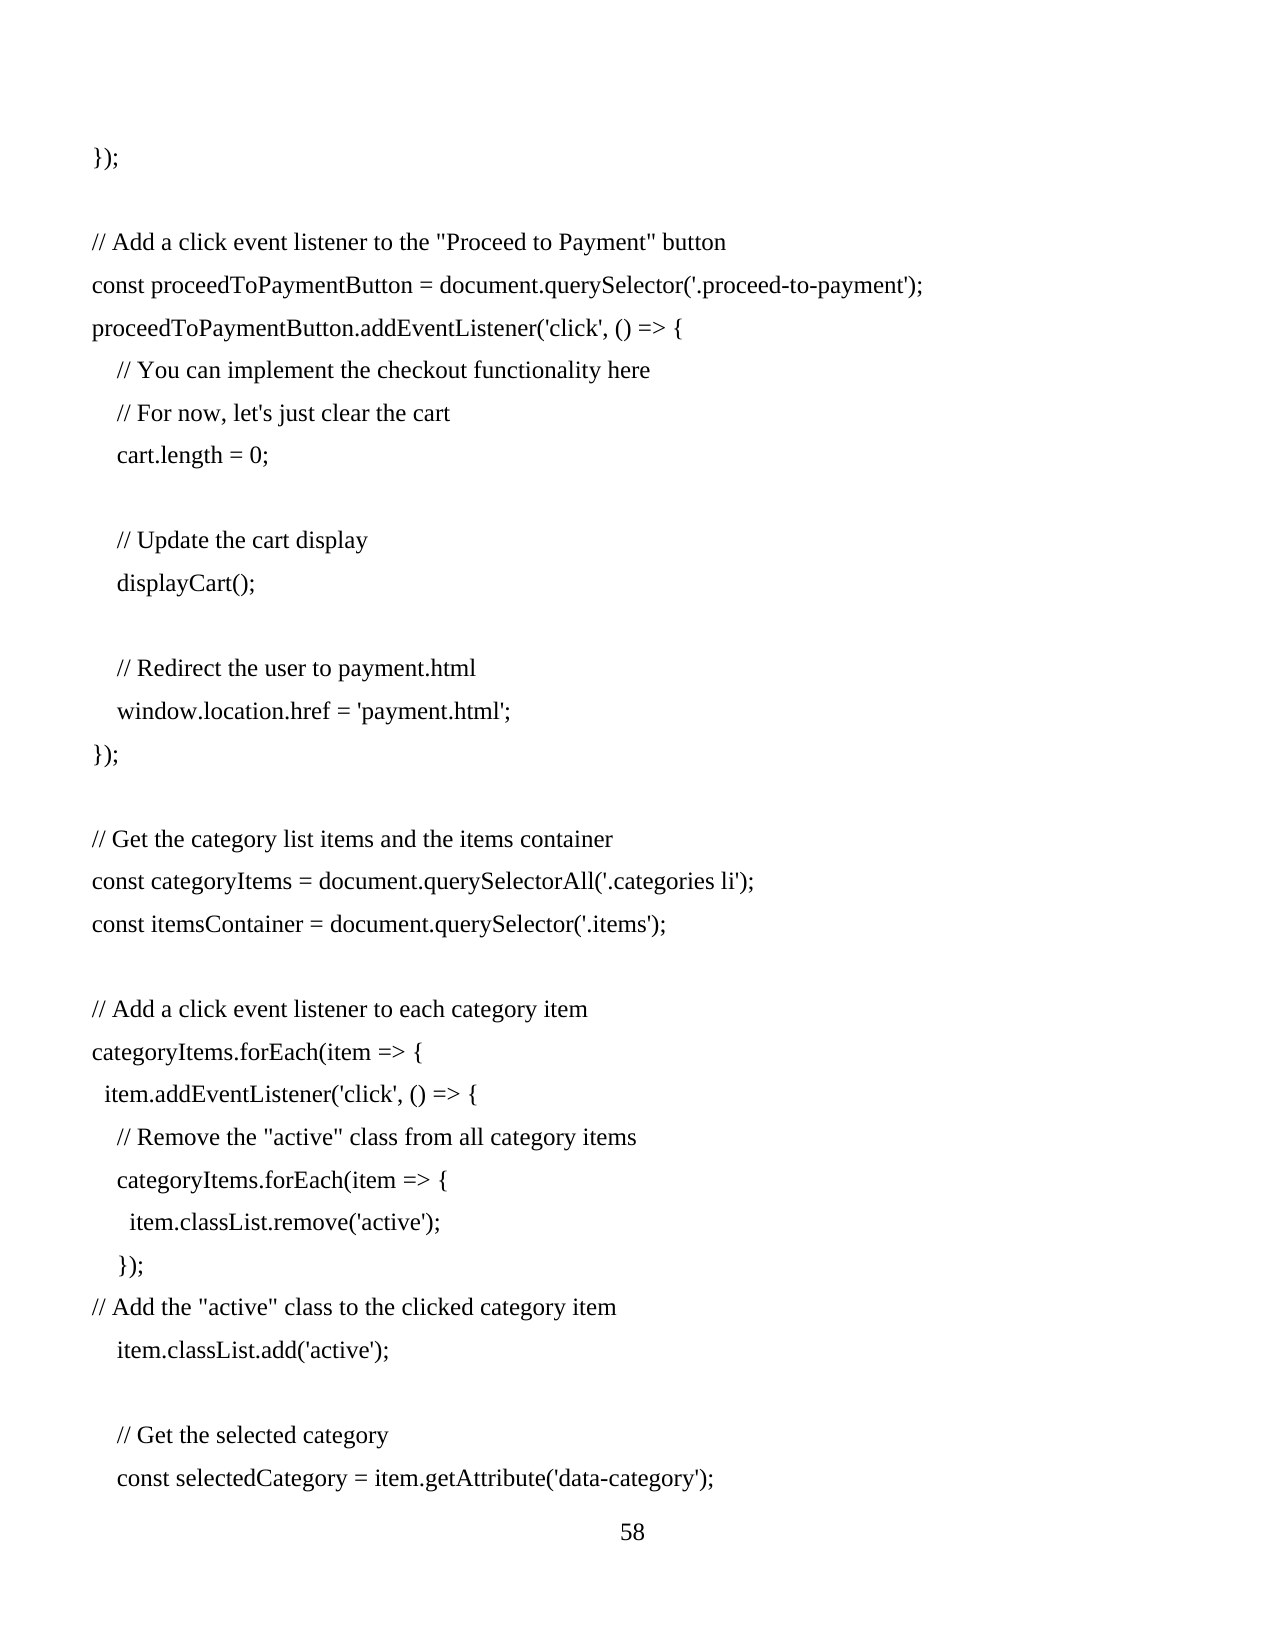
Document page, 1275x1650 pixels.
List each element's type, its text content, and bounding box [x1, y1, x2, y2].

text categoryItems.forEach(item => { [92, 1037, 1173, 1066]
text cart.length = 0; [92, 440, 1173, 469]
text // Get the selected category [92, 1420, 1173, 1449]
text // Redirect the user to payment.html [92, 653, 1173, 682]
text proceedToPaymentButton.addEventListener('click', () => { [92, 313, 1173, 341]
text const categoryItems = document.querySelectorAll('.categories li'); [92, 866, 1173, 895]
text // Add a click event listener to each category item [92, 994, 1173, 1023]
text const selectedCategory = item.getAttribute('data-category'); [92, 1463, 1173, 1492]
text // For now, let's just clear the cart [92, 398, 1173, 427]
text }); [92, 1250, 1173, 1279]
text // You can implement the checkout functionality here [92, 355, 1173, 384]
text item.addEventListener('click', () => { [92, 1079, 1173, 1108]
text item.classList.add('active'); [92, 1335, 1173, 1364]
text // Add a click event listener to the "Proceed to Payment" button [92, 227, 1173, 256]
text categoryItems.forEach(item => { [92, 1165, 1173, 1193]
text // Update the cart display [92, 526, 1173, 554]
text item.classList.remove('active'); [92, 1207, 1173, 1236]
text // Remove the "active" class from all category items [92, 1122, 1173, 1151]
text window.location.href = 'payment.html'; [92, 696, 1173, 725]
text // Get the category list items and the items container [92, 824, 1173, 853]
text }); [92, 142, 1173, 171]
text const itemsContainer = document.querySelector('.items'); [92, 909, 1173, 938]
text const proceedToPaymentButton = document.querySelector('.proceed-to-payment'); [92, 270, 1173, 299]
text // Add the "active" class to the clicked category item [92, 1292, 1173, 1321]
text displayCart(); [92, 568, 1173, 597]
text }); [92, 739, 1173, 767]
